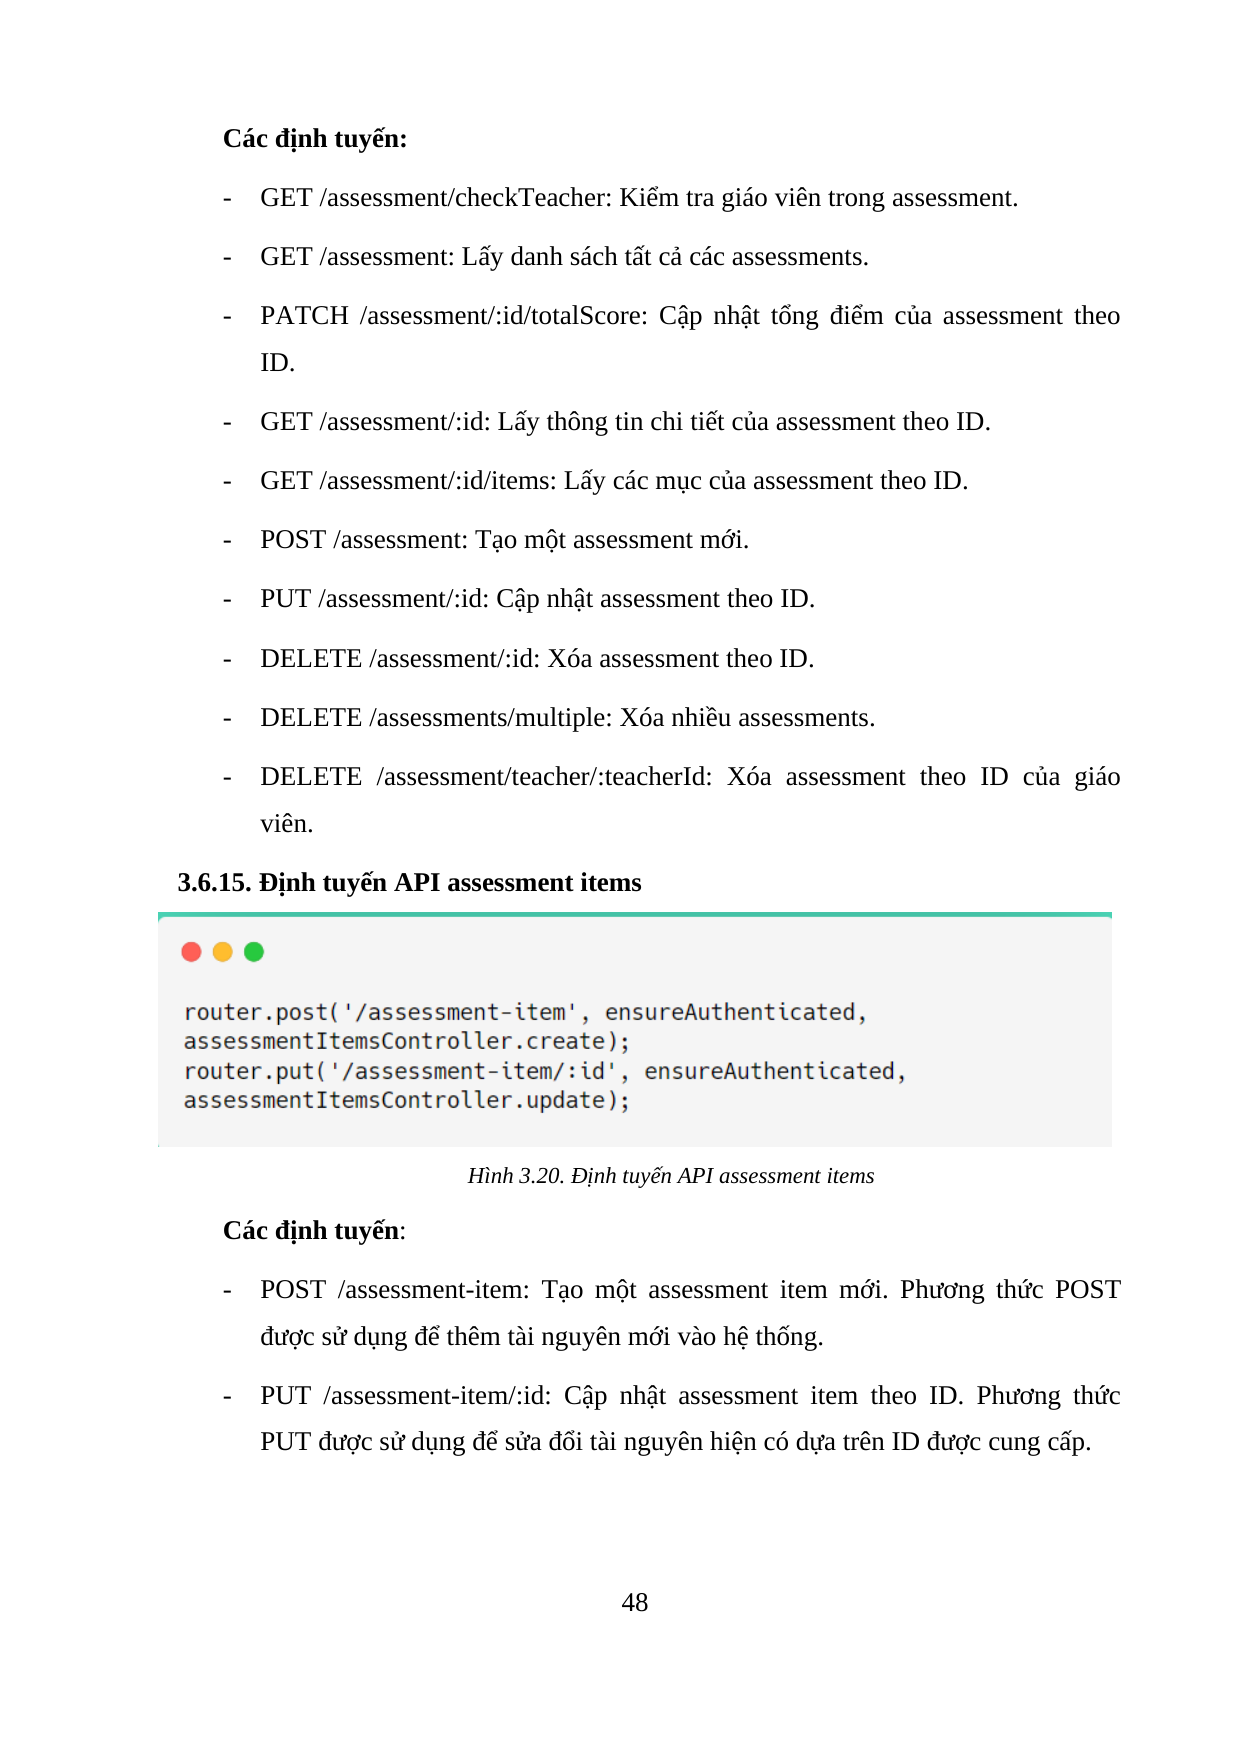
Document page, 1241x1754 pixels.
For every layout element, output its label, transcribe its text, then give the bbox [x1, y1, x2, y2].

picture [158, 912, 1112, 1147]
list POST /assessment-item: Tạo một assessment item mới. Phương thức POST được sử dụng để thêm tài nguyên mới vào hệ thống. [223, 1273, 1122, 1351]
list PUT /assessment/:id: Cập nhật assessment theo ID. [223, 582, 1122, 614]
list GET /assessment/:id: Lấy thông tin chi tiết của assessment theo ID. [223, 405, 1122, 436]
list DELETE /assessment/:id: Xóa assessment theo ID. [223, 642, 1122, 673]
list PUT /assessment-item/:id: Cập nhật assessment item theo ID. Phương thức PUT được sử dụng để sửa đổi tài nguyên hiện có dựa trên ID được cung cấp. [223, 1379, 1122, 1457]
list GET /assessment/:id/items: Lấy các mục của assessment theo ID. [223, 464, 1122, 495]
list DELETE /assessment/teacher/:teacherId: Xóa assessment theo ID của giáo viên. [223, 760, 1122, 838]
list GET /assessment/checkTeacher: Kiểm tra giáo viên trong assessment. [223, 181, 1122, 212]
list GET /assessment: Lấy danh sách tất cả các assessments. [223, 240, 1122, 271]
text Các định tuyến: [148, 1214, 1122, 1245]
list POST /assessment: Tạo một assessment mới. [223, 523, 1122, 554]
list DELETE /assessments/multiple: Xóa nhiều assessments. [223, 701, 1122, 732]
text Các định tuyến: [148, 122, 1122, 153]
subtitle Định tuyến API assessment items [177, 866, 1122, 897]
list PATCH /assessment/:id/totalScore: Cập nhật tổng điểm của assessment theo ID. [223, 299, 1122, 377]
